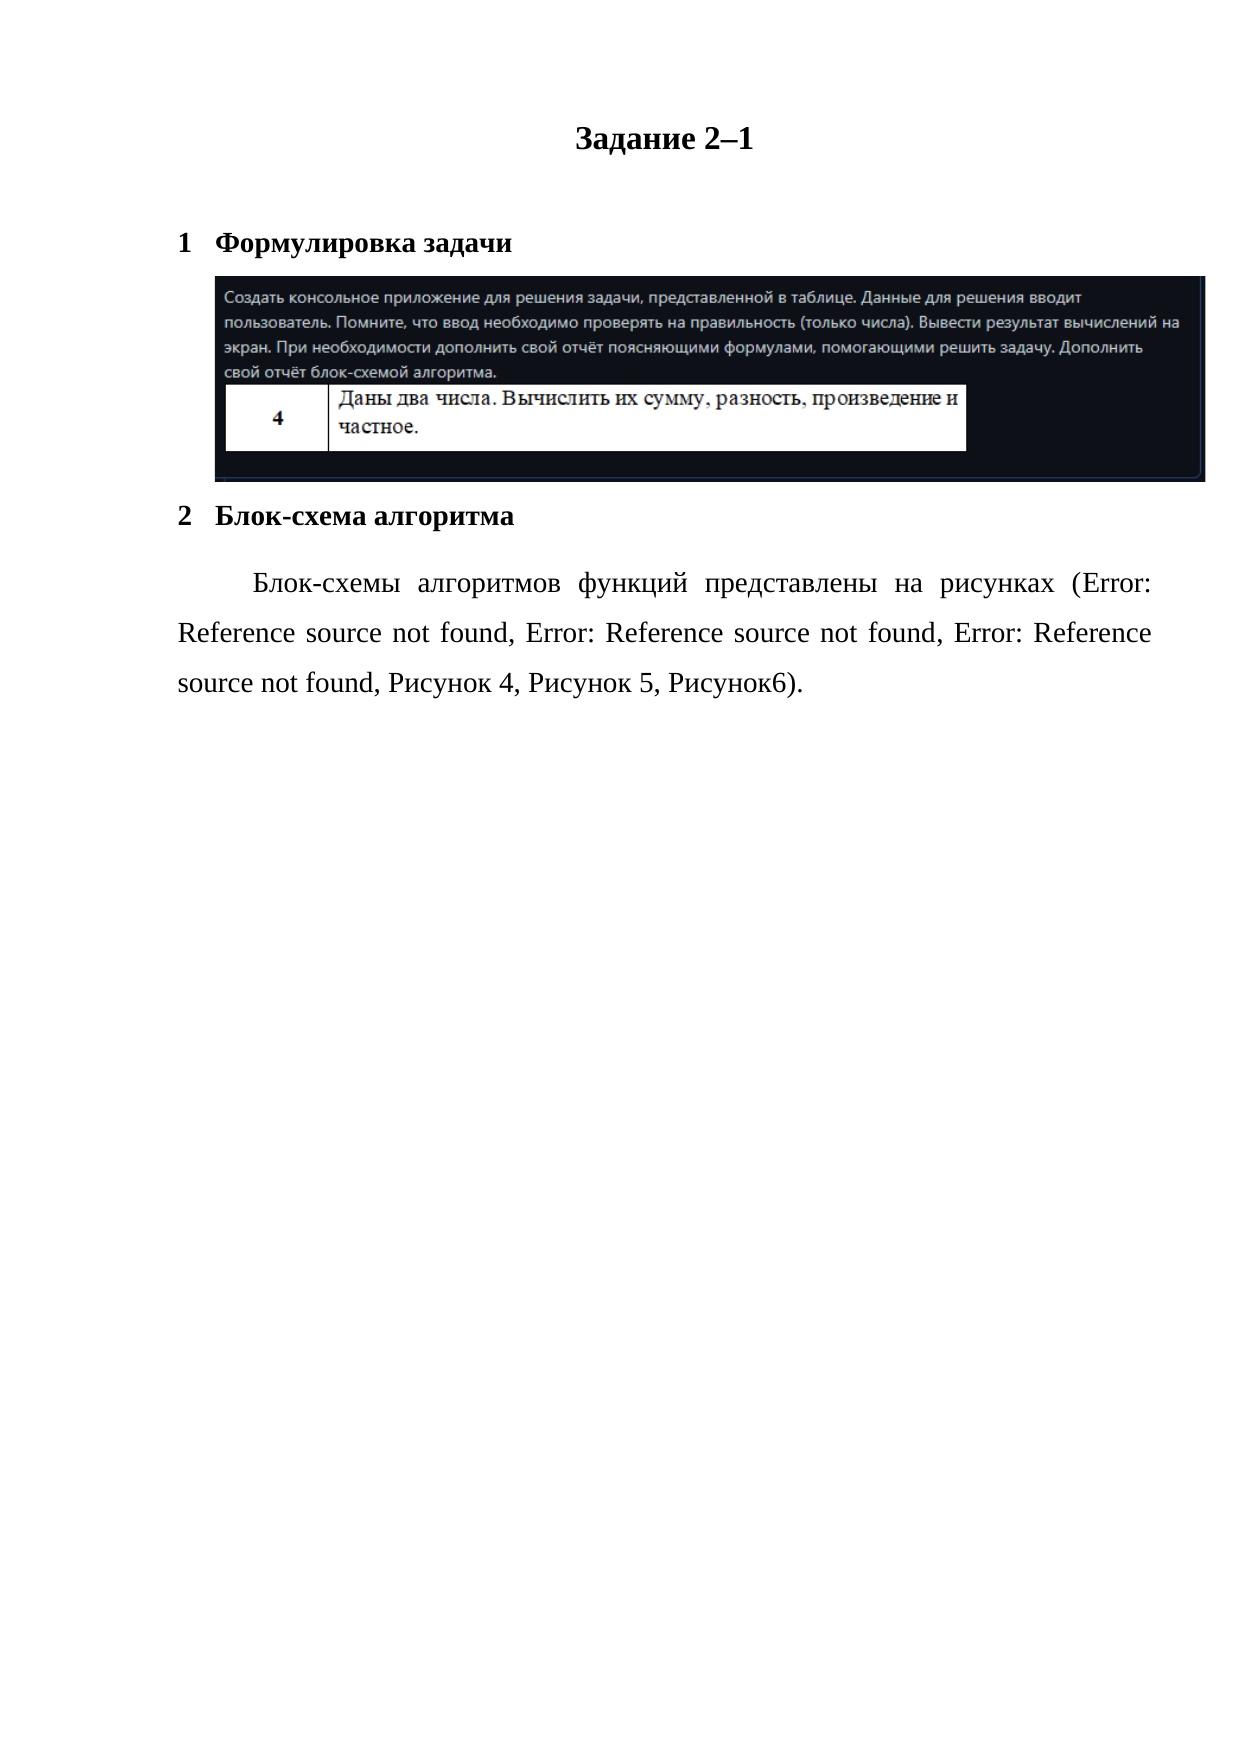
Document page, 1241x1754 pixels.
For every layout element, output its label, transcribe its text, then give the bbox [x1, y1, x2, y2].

subtitle Формулировка задачи [177, 226, 1152, 259]
subtitle Блок-схема алгоритма [177, 498, 1152, 531]
subtitle Задание 2–1 [177, 118, 1152, 156]
picture [214, 276, 1206, 482]
